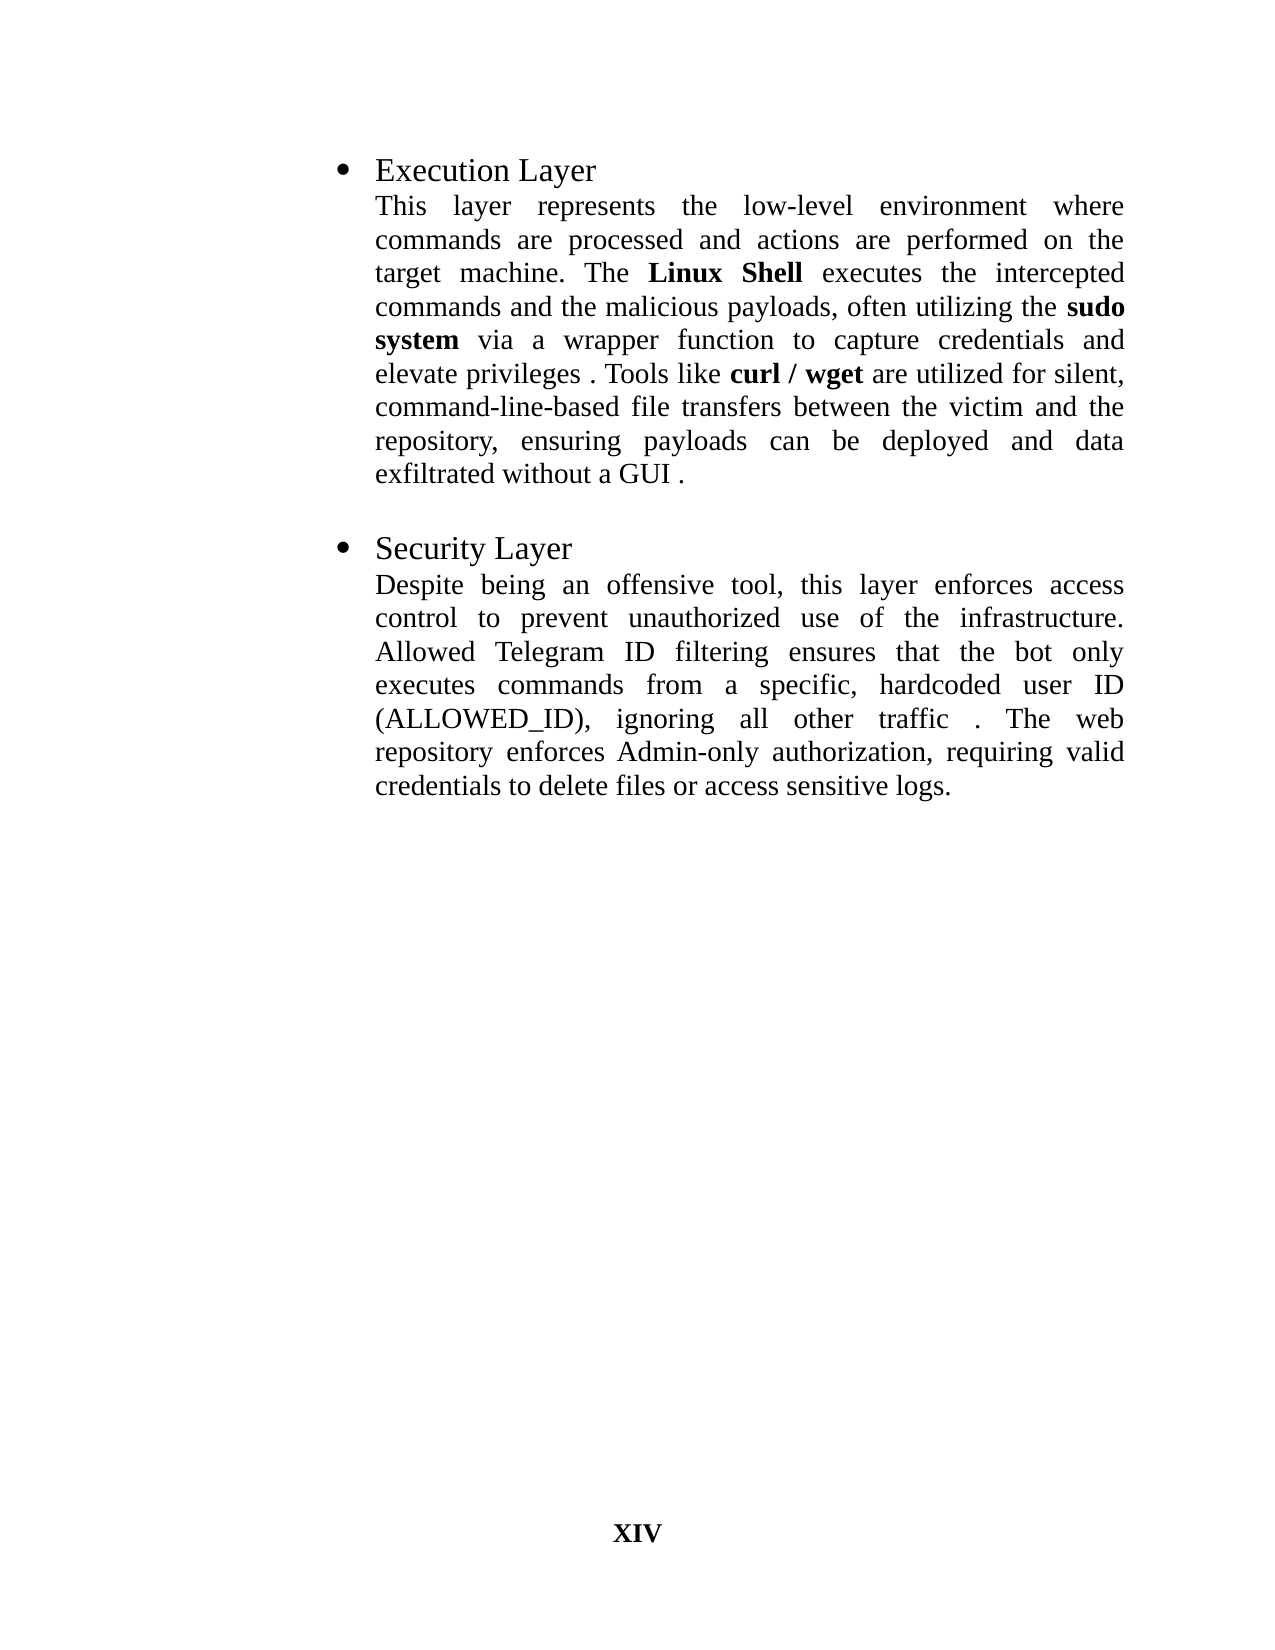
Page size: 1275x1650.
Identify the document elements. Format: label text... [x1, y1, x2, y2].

list Execution Layer [337, 150, 1125, 188]
list Despite being an offensive tool, this layer enforces access control to prevent unauthorized use of the infrastructure. Allowed Telegram ID filtering ensures that the bot only executes commands from a specific, hardcoded user ID (ALLOWED_ID), ignoring all other traffic . The web repository enforces Admin-only authorization, requiring valid credentials to delete files or access sensitive logs. [375, 567, 1125, 802]
list Security Layer [337, 528, 1125, 567]
list This layer represents the low-level environment where commands are processed and actions are performed on the target machine. The Linux Shell executes the intercepted commands and the malicious payloads, often utilizing the sudo system via a wrapper function to capture credentials and elevate privileges . Tools like curl / wget are utilized for silent, command-line-based file transfers between the victim and the repository, ensuring payloads can be deployed and data exfiltrated without a GUI . [375, 188, 1125, 490]
